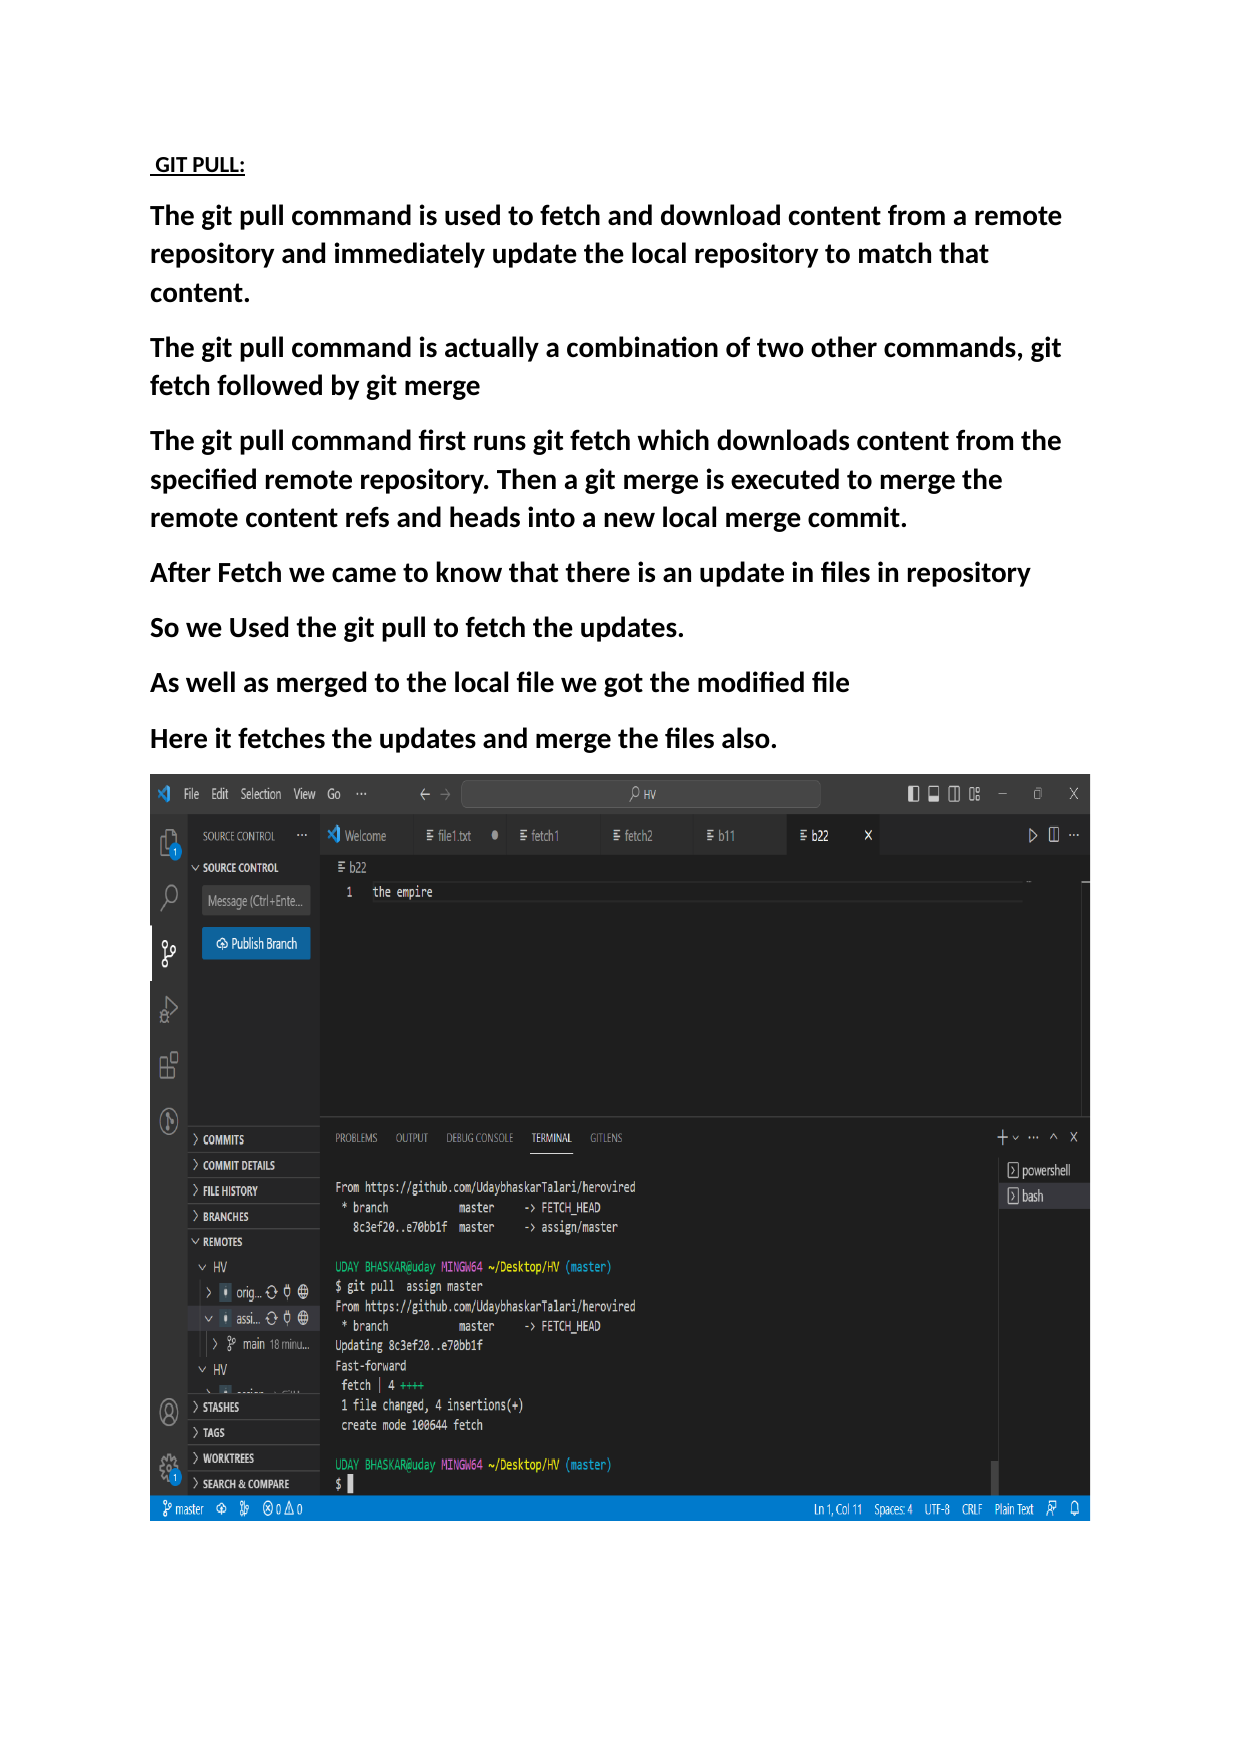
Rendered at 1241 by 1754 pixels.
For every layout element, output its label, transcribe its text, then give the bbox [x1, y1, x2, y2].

text The git pull command first runs git fetch which downloads content from the specified remote repository. Then a git merge is executed to merge the remote content refs and heads into a new local merge commit. [150, 422, 1090, 535]
text Here it fetches the updates and merge the files also. [150, 720, 1090, 755]
text As well as merged to the local file we got the modified file [150, 664, 1090, 700]
text The git pull command is actually a combination of two other commands, git fetch followed by git merge [150, 329, 1090, 403]
text GIT PULL: [150, 150, 1090, 178]
text After Fetch we came to know that there is an update in files in repository [150, 554, 1090, 590]
picture [150, 774, 1091, 1521]
text The git pull command is used to fetch and download content from a remote repository and immediately update the local repository to match that content. [150, 197, 1090, 309]
text So we Used the git pull to fetch the updates. [150, 609, 1090, 645]
